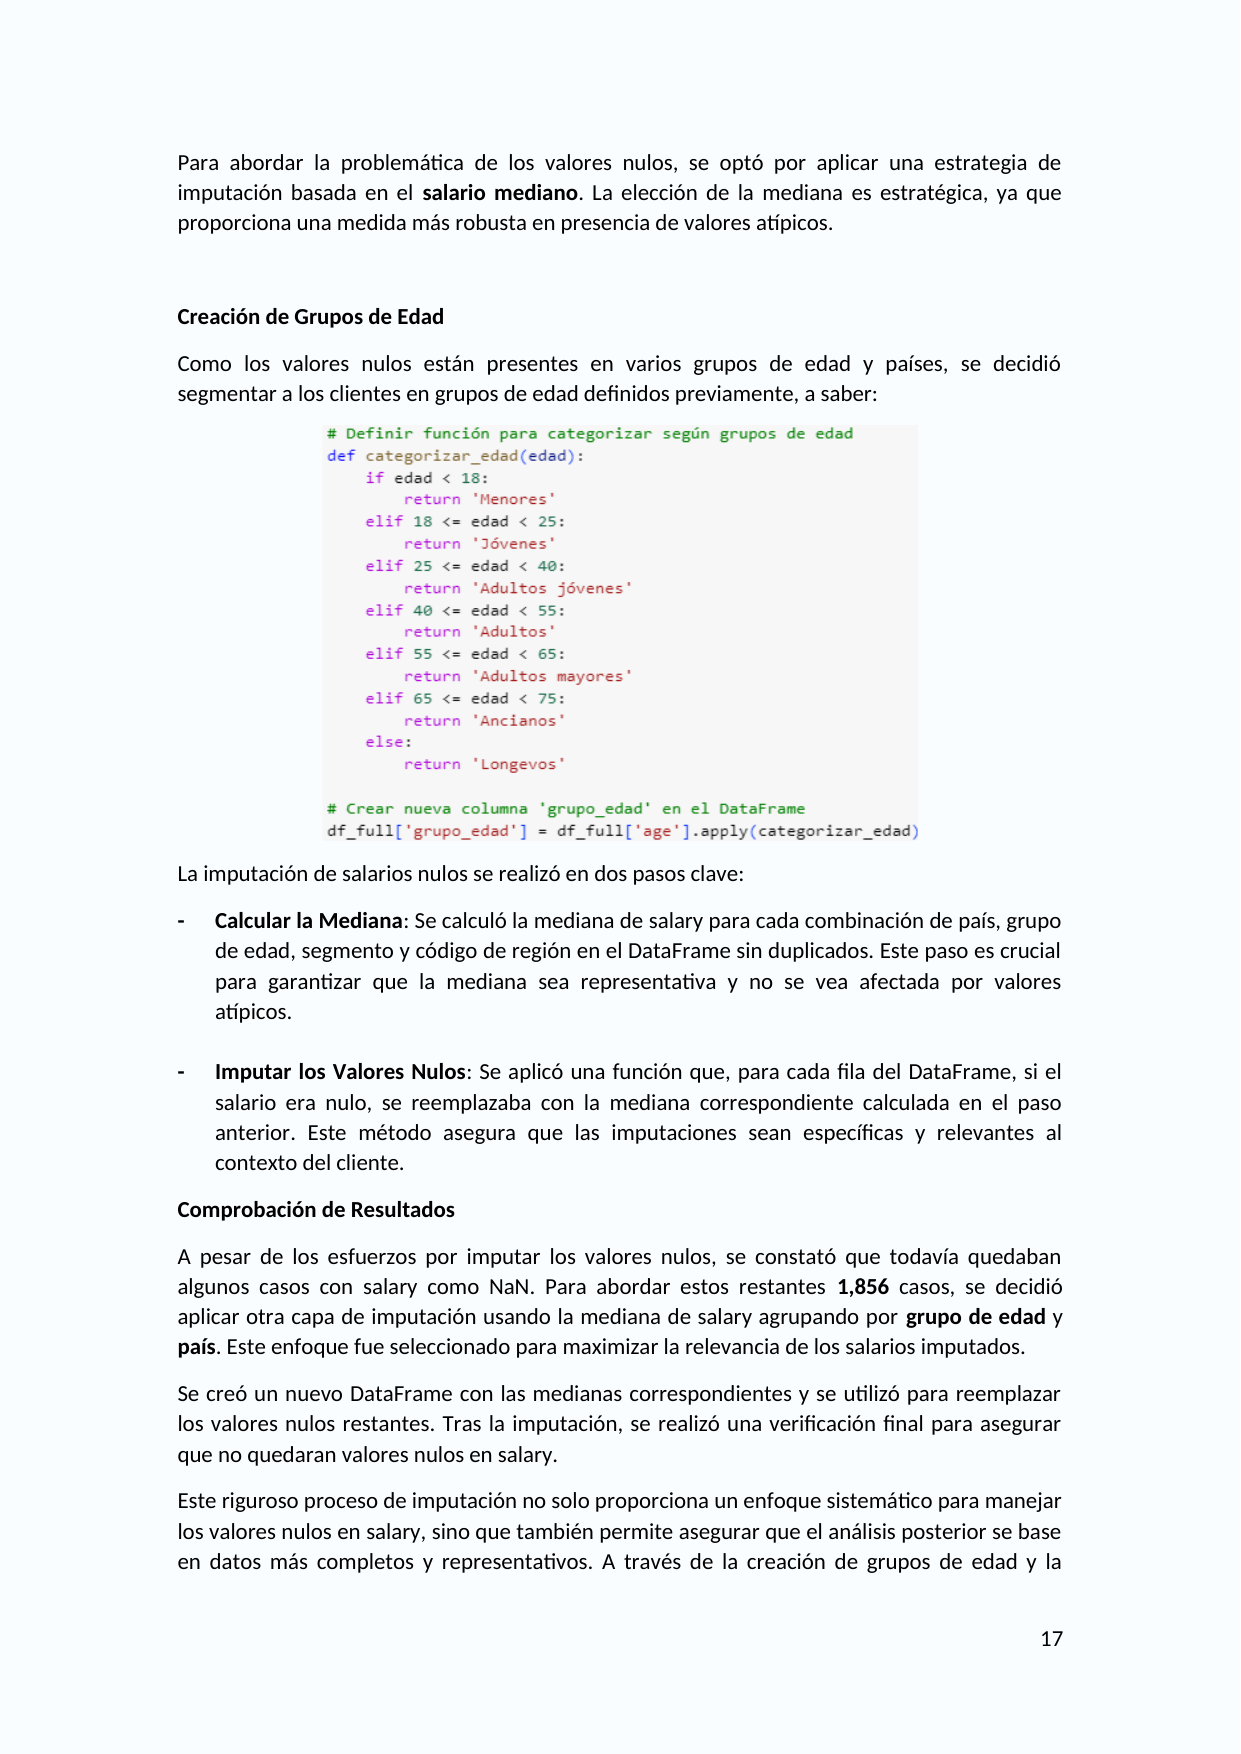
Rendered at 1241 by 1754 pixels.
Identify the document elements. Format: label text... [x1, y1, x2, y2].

text La imputación de salarios nulos se realizó en dos pasos clave: [177, 859, 1063, 887]
list Imputar los Valores Nulos: Se aplicó una función que, para cada fila del DataFrame, si el salario era nulo, se reemplazaba con la mediana correspondiente calculada en el paso anterior. Este método asegura que las imputaciones sean específicas y relevantes al contexto del cliente. [177, 1057, 1063, 1176]
text Para abordar la problemática de los valores nulos, se optó por aplicar una estrategia de imputación basada en el salario mediano. La elección de la mediana es estratégica, ya que proporciona una medida más robusta en presencia de valores atípicos. [177, 148, 1063, 236]
picture [322, 425, 918, 841]
text A pesar de los esfuerzos por imputar los valores nulos, se constató que todavía quedaban algunos casos con salary como NaN. Para abordar estos restantes 1,856 casos, se decidió aplicar otra capa de imputación usando la mediana de salary agrupando por grupo de edad y país. Este enfoque fue seleccionado para maximizar la relevancia de los salarios imputados. [177, 1242, 1063, 1360]
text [177, 1487, 1063, 1575]
text Se creó un nuevo DataFrame con las medianas correspondientes y se utilizó para reemplazar los valores nulos restantes. Tras la imputación, se realizó una verificación final para asegurar que no quedaran valores nulos en salary. [177, 1379, 1063, 1468]
text Comprobación de Resultados [177, 1195, 1063, 1223]
text Creación de Grupos de Edad [177, 302, 1063, 330]
text Como los valores nulos están presentes en varios grupos de edad y países, se decidió segmentar a los clientes en grupos de edad definidos previamente, a saber: [177, 349, 1063, 407]
list Calcular la Mediana: Se calculó la mediana de salary para cada combinación de país, grupo de edad, segmento y código de región en el DataFrame sin duplicados. Este paso es crucial para garantizar que la mediana sea representativa y no se vea afectada por valores atípicos. [177, 906, 1063, 1025]
